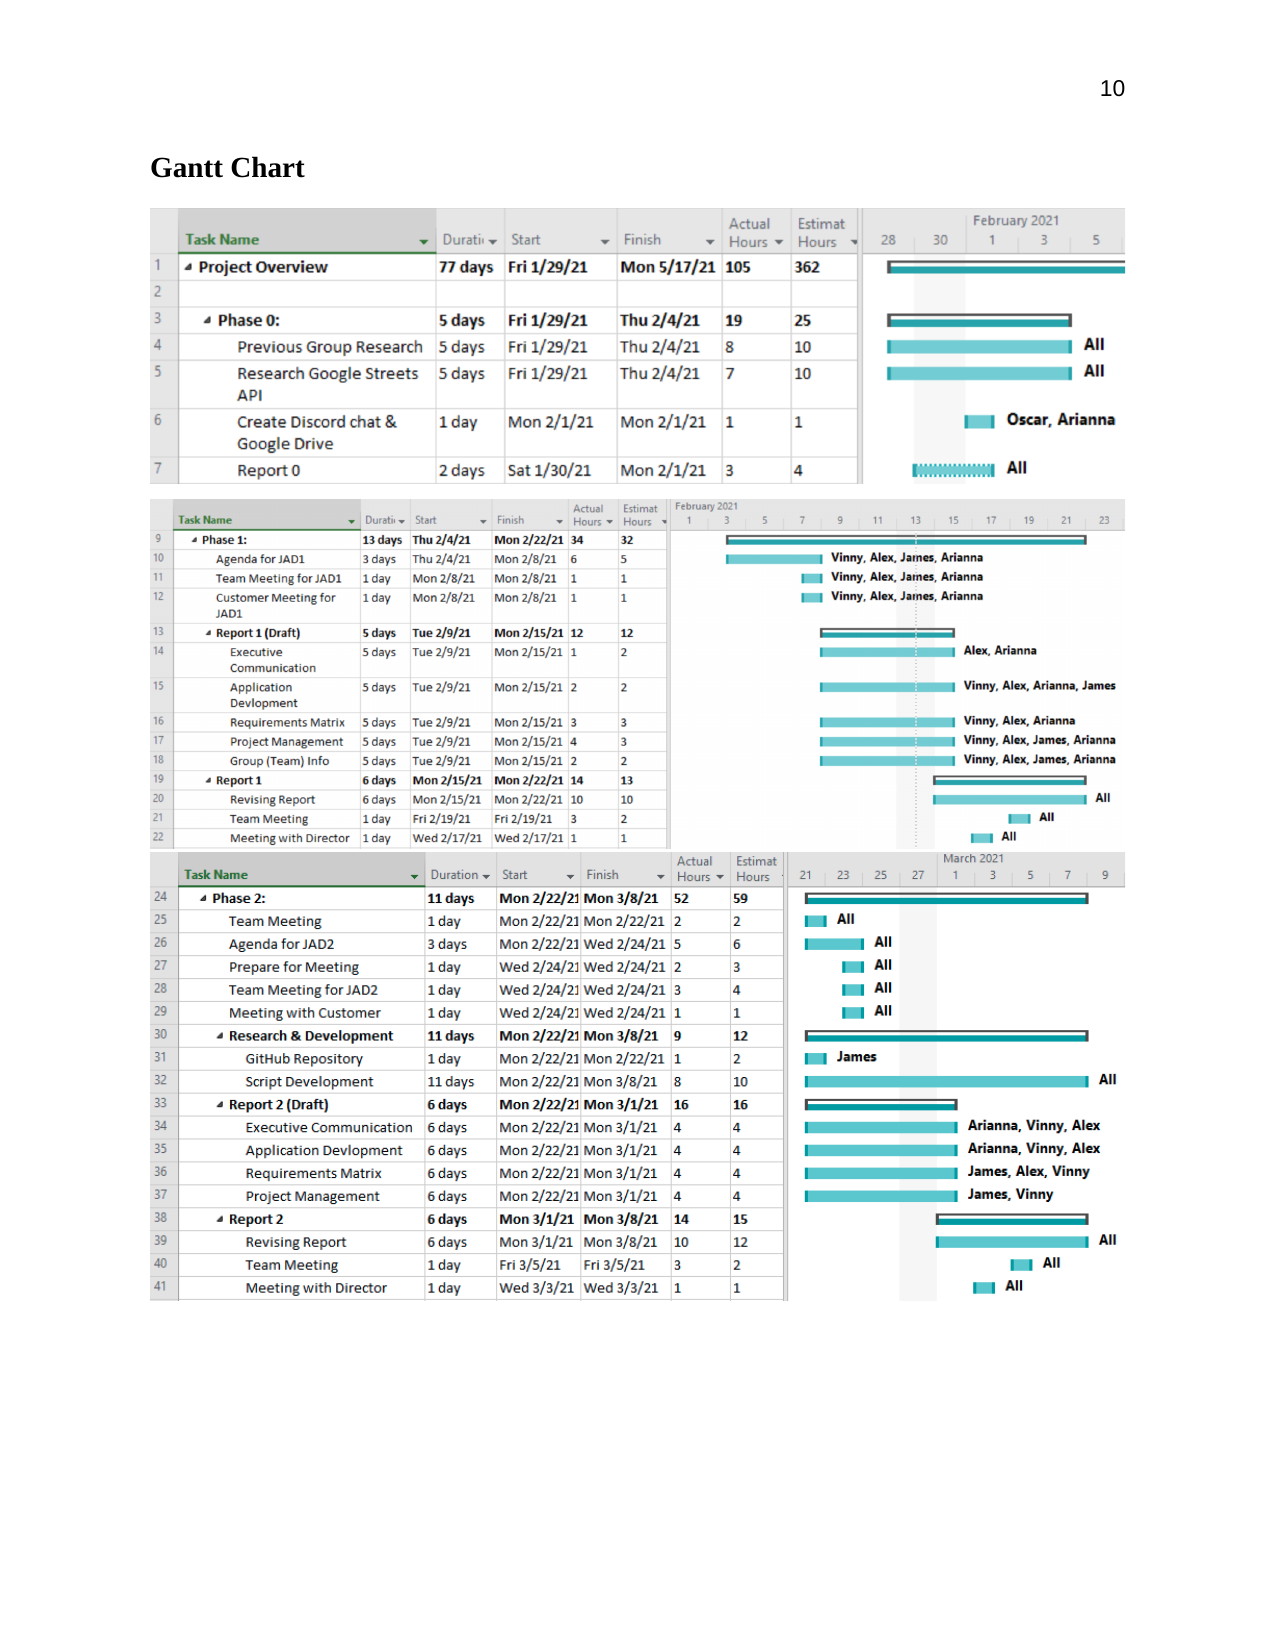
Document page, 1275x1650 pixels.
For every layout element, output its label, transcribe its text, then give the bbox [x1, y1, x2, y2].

subtitle Gantt Chart [150, 150, 1125, 183]
picture [150, 499, 1125, 849]
picture [150, 208, 1125, 484]
picture [150, 852, 1125, 1301]
